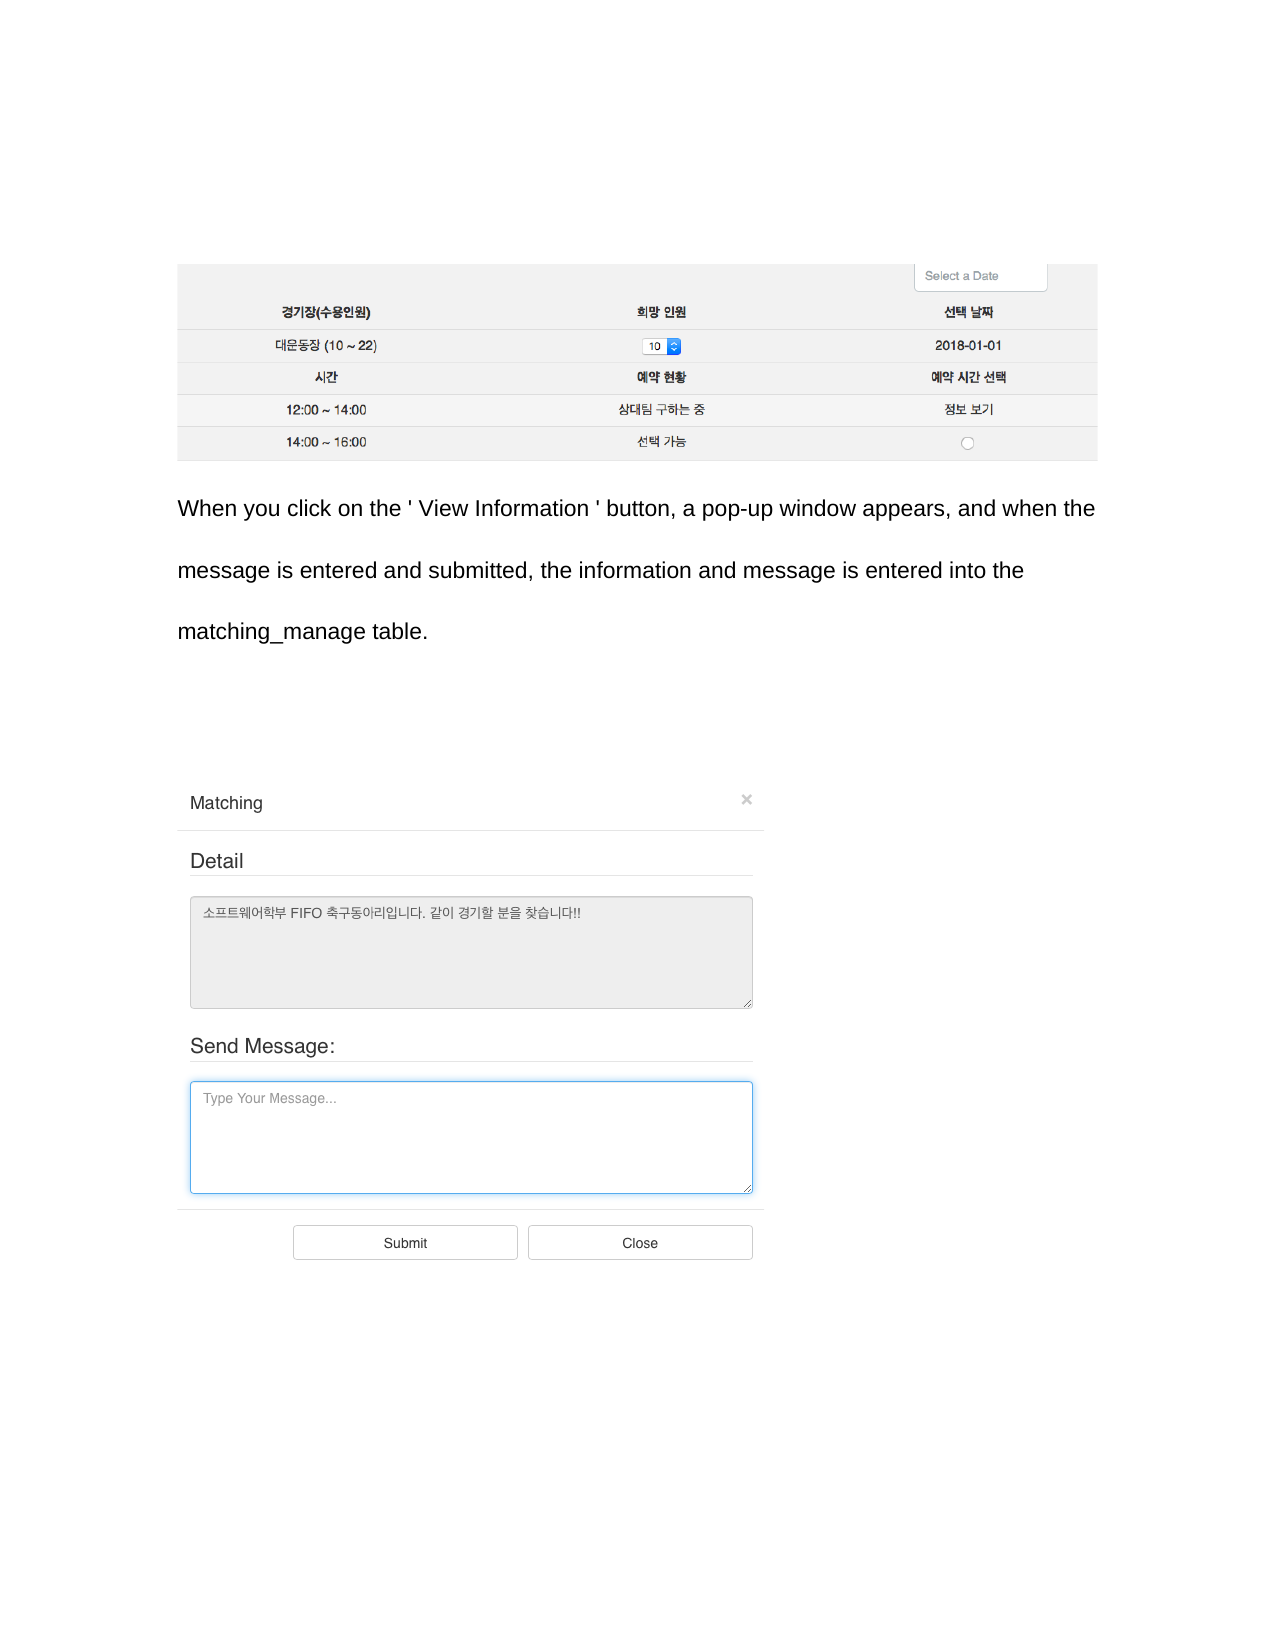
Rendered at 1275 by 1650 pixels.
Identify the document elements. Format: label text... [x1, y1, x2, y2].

text When you click on the ' View Information ' button, a pop-up window appears, and when the message is entered and submitted, the information and message is entered into the matching_manage table. [177, 461, 1098, 644]
picture [177, 776, 765, 1271]
picture [177, 264, 1098, 461]
